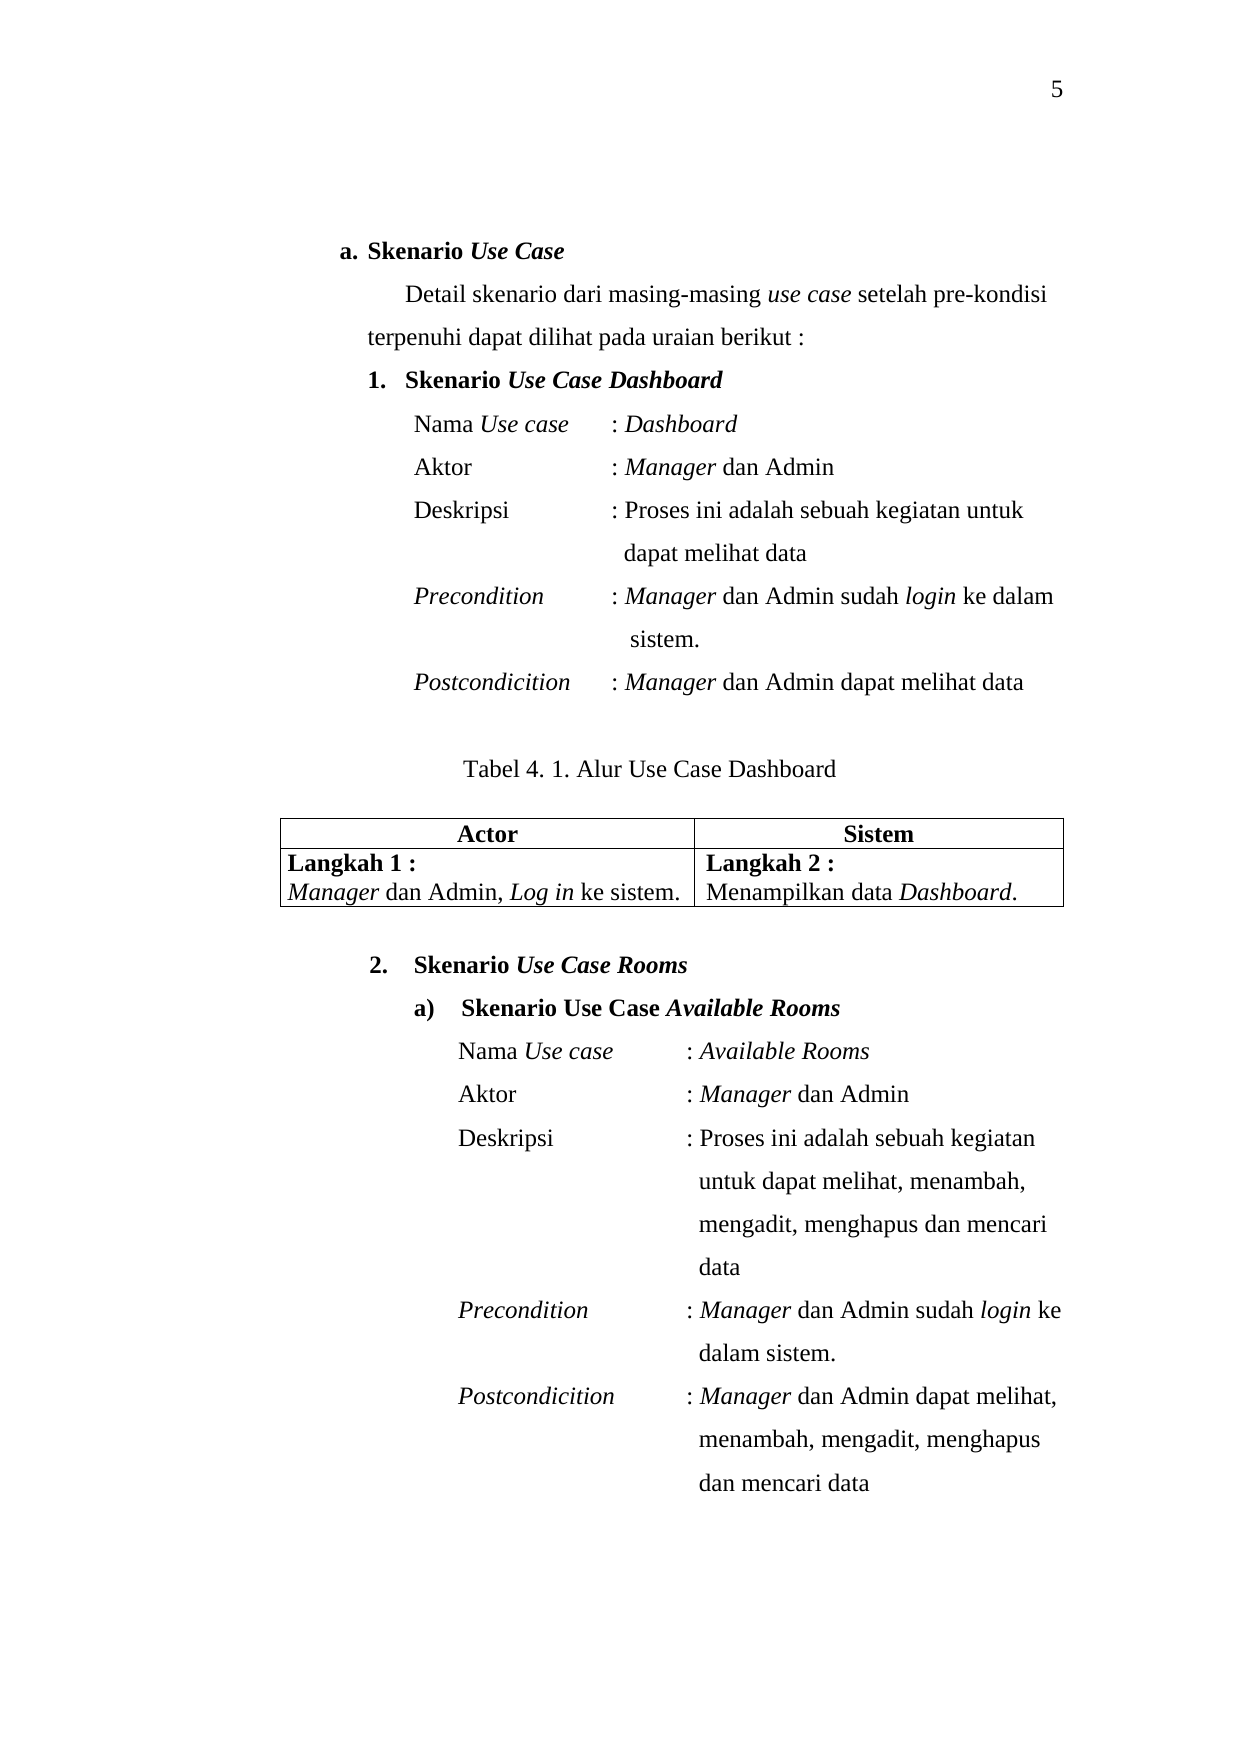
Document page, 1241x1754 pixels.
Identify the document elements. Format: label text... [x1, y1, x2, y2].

list Skenario Use Case [339, 236, 1063, 265]
text Deskripsi : Proses ini adalah sebuah kegiatan [458, 1123, 1063, 1151]
text Postcondicition : Manager dan Admin dapat melihat, [458, 1381, 1063, 1410]
text data [686, 1252, 1063, 1281]
list Skenario Use Case Dashboard [367, 366, 1063, 394]
list Skenario Use Case Rooms [369, 950, 1063, 979]
text Tabel 4. 1. Alur Use Case Dashboard [236, 754, 1063, 782]
text a) Skenario Use Case Available Rooms [413, 993, 1063, 1022]
table_header Sistem [695, 819, 1063, 847]
text mengadit, menghapus dan mencari [686, 1209, 1063, 1238]
table_cell Langkah 1 : Manager dan Admin, Log in ke sistem. [281, 849, 694, 906]
text Deskripsi : Proses ini adalah sebuah kegiatan untuk [413, 495, 1063, 524]
text Detail skenario dari masing-masing use case setelah pre-kondisi terpenuhi dapat dilihat pada uraian berikut : [367, 279, 1063, 351]
text Precondition : Manager dan Admin sudah login ke dalam [367, 581, 1063, 610]
text dan mencari data [458, 1468, 1063, 1496]
text Nama Use case : Available Rooms [458, 1036, 1063, 1065]
text dalam sistem. [683, 1338, 1063, 1367]
text menambah, mengadit, menghapus [458, 1424, 1063, 1453]
text untuk dapat melihat, menambah, [686, 1166, 1063, 1194]
text Precondition : Manager dan Admin sudah login ke [458, 1295, 1063, 1324]
table_cell Langkah 2 : Menampilkan data Dashboard. [695, 849, 1063, 906]
text Aktor : Manager dan Admin [458, 1079, 1063, 1108]
text sistem. [367, 624, 1063, 653]
table_header Actor [281, 819, 694, 847]
text Nama Use case : Dashboard [413, 409, 1063, 437]
text Aktor : Manager dan Admin [413, 452, 1063, 481]
text dapat melihat data [543, 538, 1063, 567]
text Postcondicition : Manager dan Admin dapat melihat data [367, 667, 1063, 696]
